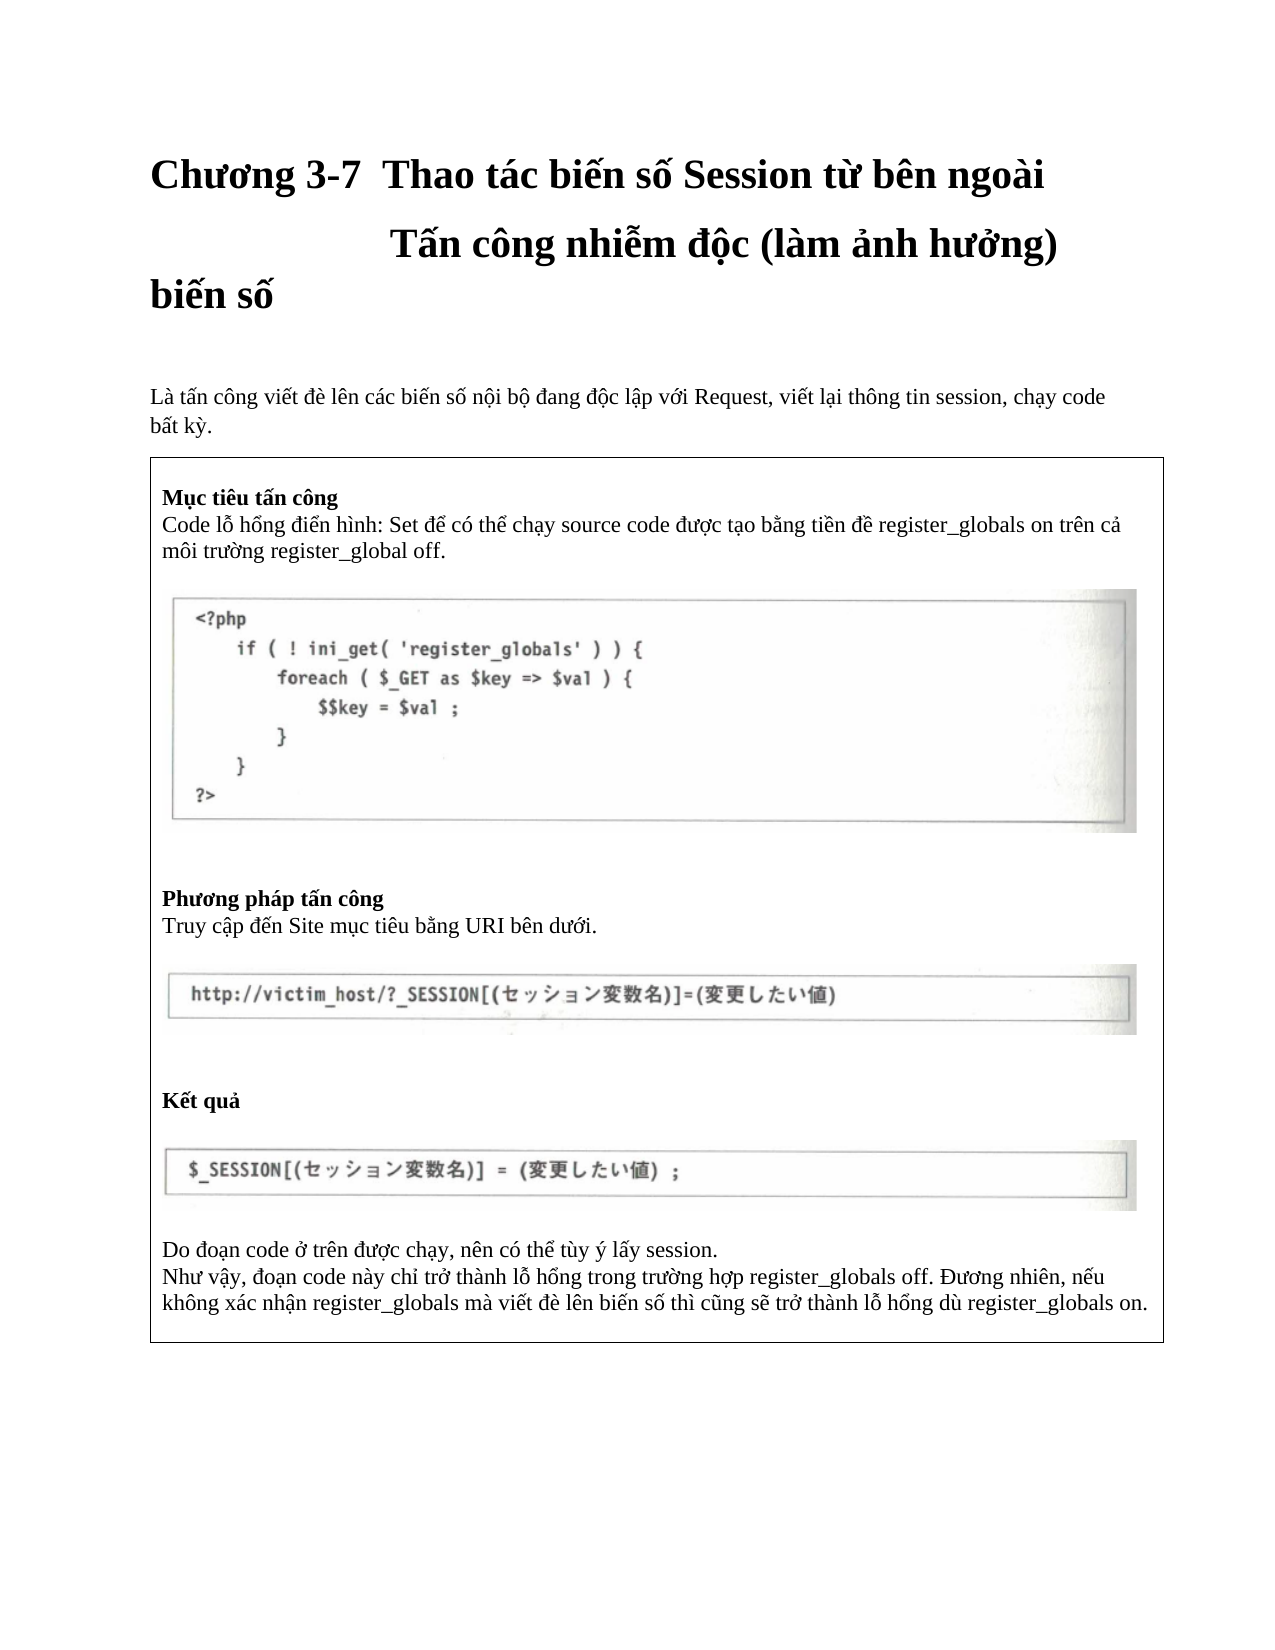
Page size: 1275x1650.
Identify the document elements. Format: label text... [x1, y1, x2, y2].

picture [161, 589, 1137, 833]
text Chương 3-7 Thao tác biến số Session từ bên ngoài [150, 150, 1125, 198]
picture [161, 964, 1137, 1035]
picture [161, 1140, 1137, 1211]
text Tấn công nhiễm độc (làm ảnh hưởng) biến số [150, 218, 1125, 318]
text Là tấn công viết đè lên các biến số nội bộ đang độc lập với Request, viết lại thông tin session, chạy code bất kỳ. [150, 383, 1125, 438]
table_header Mục tiêu tấn công Code lỗ hổng điển hình: Set để có thể chạy source code được tạo bằng tiền đề register_globals on trên cả môi trường register_global off. Phương pháp tấn công Truy cập đến Site mục tiêu bằng URI bên dưới. Kết quả Do đoạn code ở trên được chạy, nên có thể tùy ý lấy session. Như vậy, đoạn code này chỉ trở thành lỗ hổng trong trường hợp register_globals off. Đương nhiên, nếu không xác nhận register_globals mà viết đè lên biến số thì cũng sẽ trở thành lỗ hổng dù register_globals on. [151, 458, 1163, 1342]
